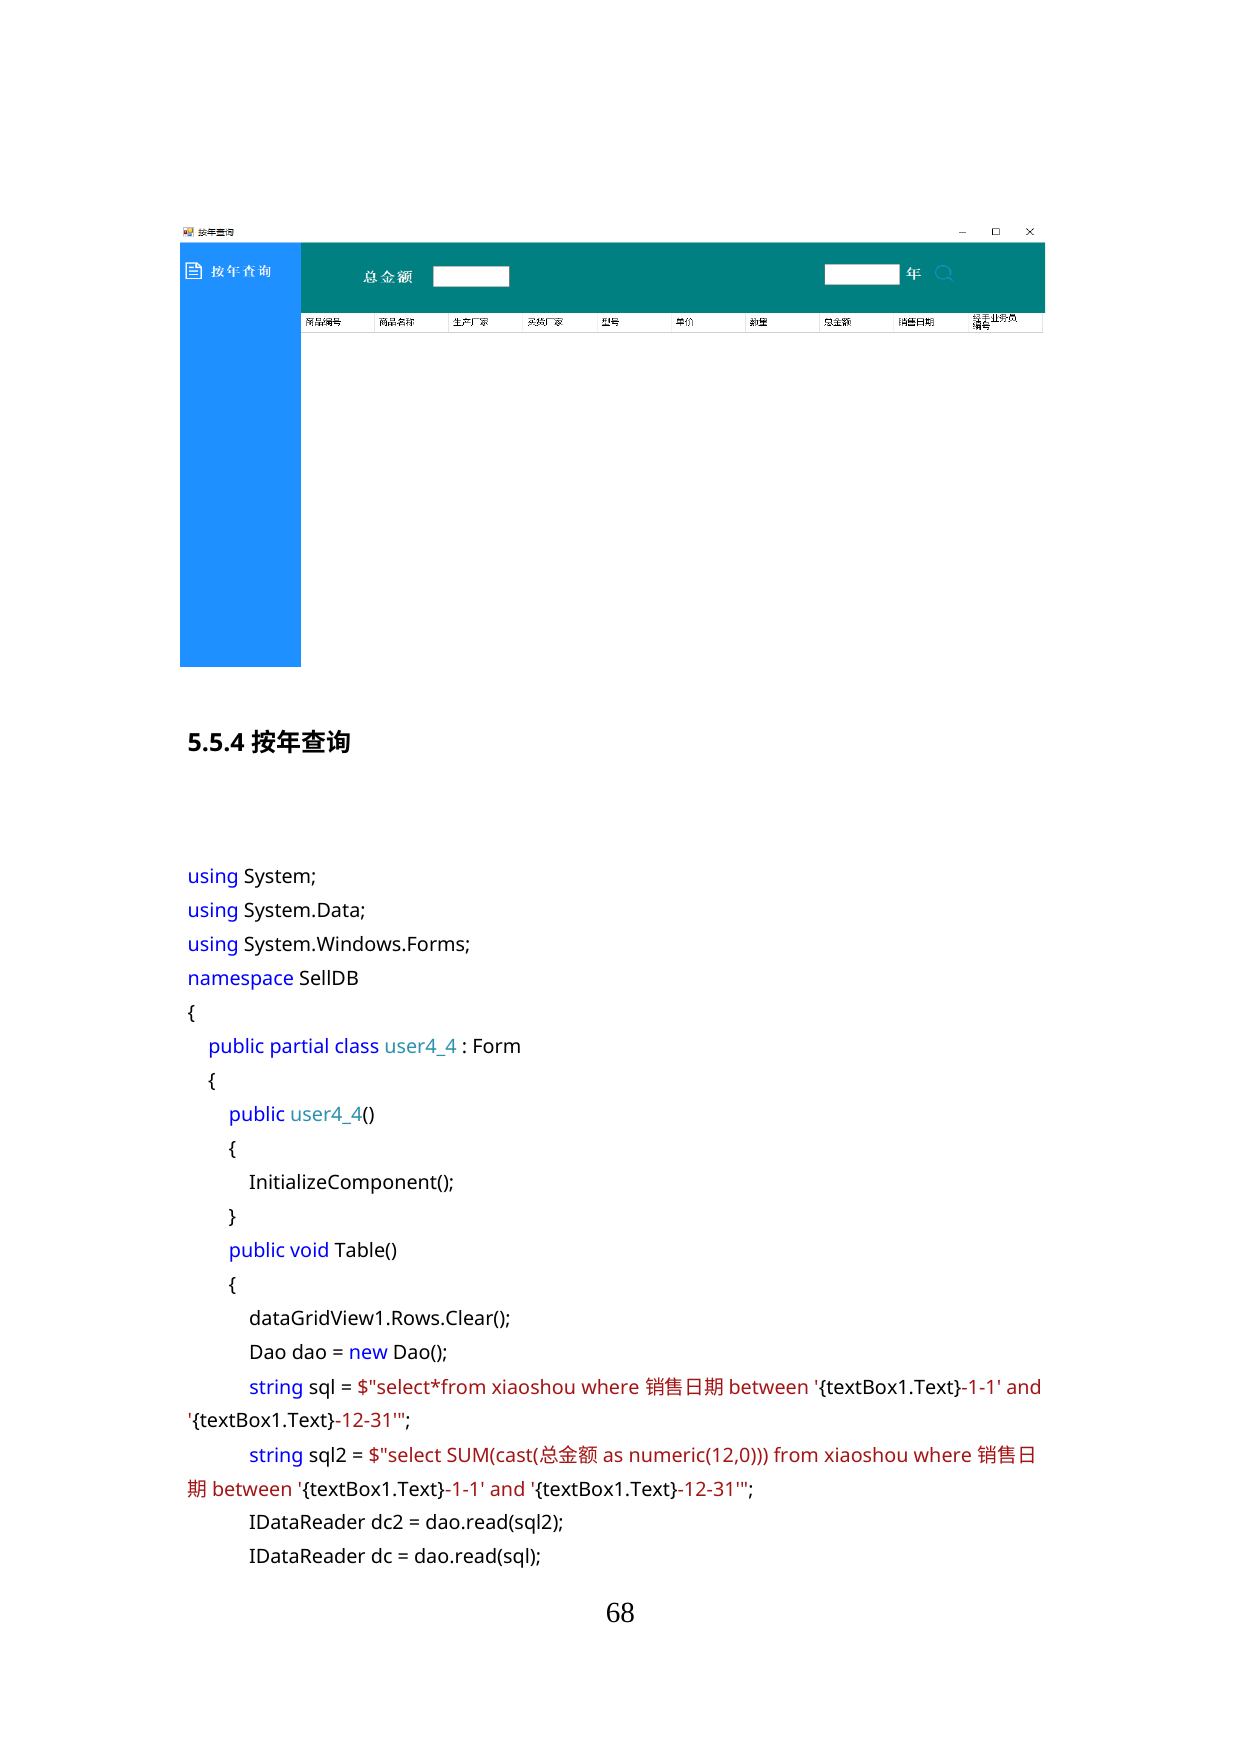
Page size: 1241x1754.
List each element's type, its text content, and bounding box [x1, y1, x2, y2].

text { [187, 995, 1053, 1029]
text { [187, 1063, 1053, 1097]
text Dao dao = new Dao(); [187, 1335, 1053, 1369]
text { [187, 1267, 1053, 1301]
text IDataReader dc = dao.read(sql); [187, 1538, 1053, 1572]
text string sql2 = $"select SUM(cast(总金额 as numeric(12,0))) from xiaoshou where 销售日期 between '{textBox1.Text}-1-1' and '{textBox1.Text}-12-31'"; [187, 1437, 1053, 1504]
text IDataReader dc2 = dao.read(sql2); [187, 1504, 1053, 1538]
text public void Table() [187, 1233, 1053, 1267]
text { [187, 1131, 1053, 1165]
text using System.Data; [187, 893, 1053, 927]
text string sql = $"select*from xiaoshou where 销售日期 between '{textBox1.Text}-1-1' and '{textBox1.Text}-12-31'"; [187, 1369, 1053, 1437]
text public partial class user4_4 : Form [187, 1029, 1053, 1063]
text using System.Windows.Forms; [187, 927, 1053, 961]
text using System; [187, 859, 1053, 893]
text dataGridView1.Rows.Clear(); [187, 1301, 1053, 1335]
picture [180, 225, 1046, 667]
text public user4_4() [187, 1097, 1053, 1131]
text namespace SellDB [187, 961, 1053, 995]
text } [187, 1199, 1053, 1233]
text InitializeComponent(); [187, 1165, 1053, 1199]
